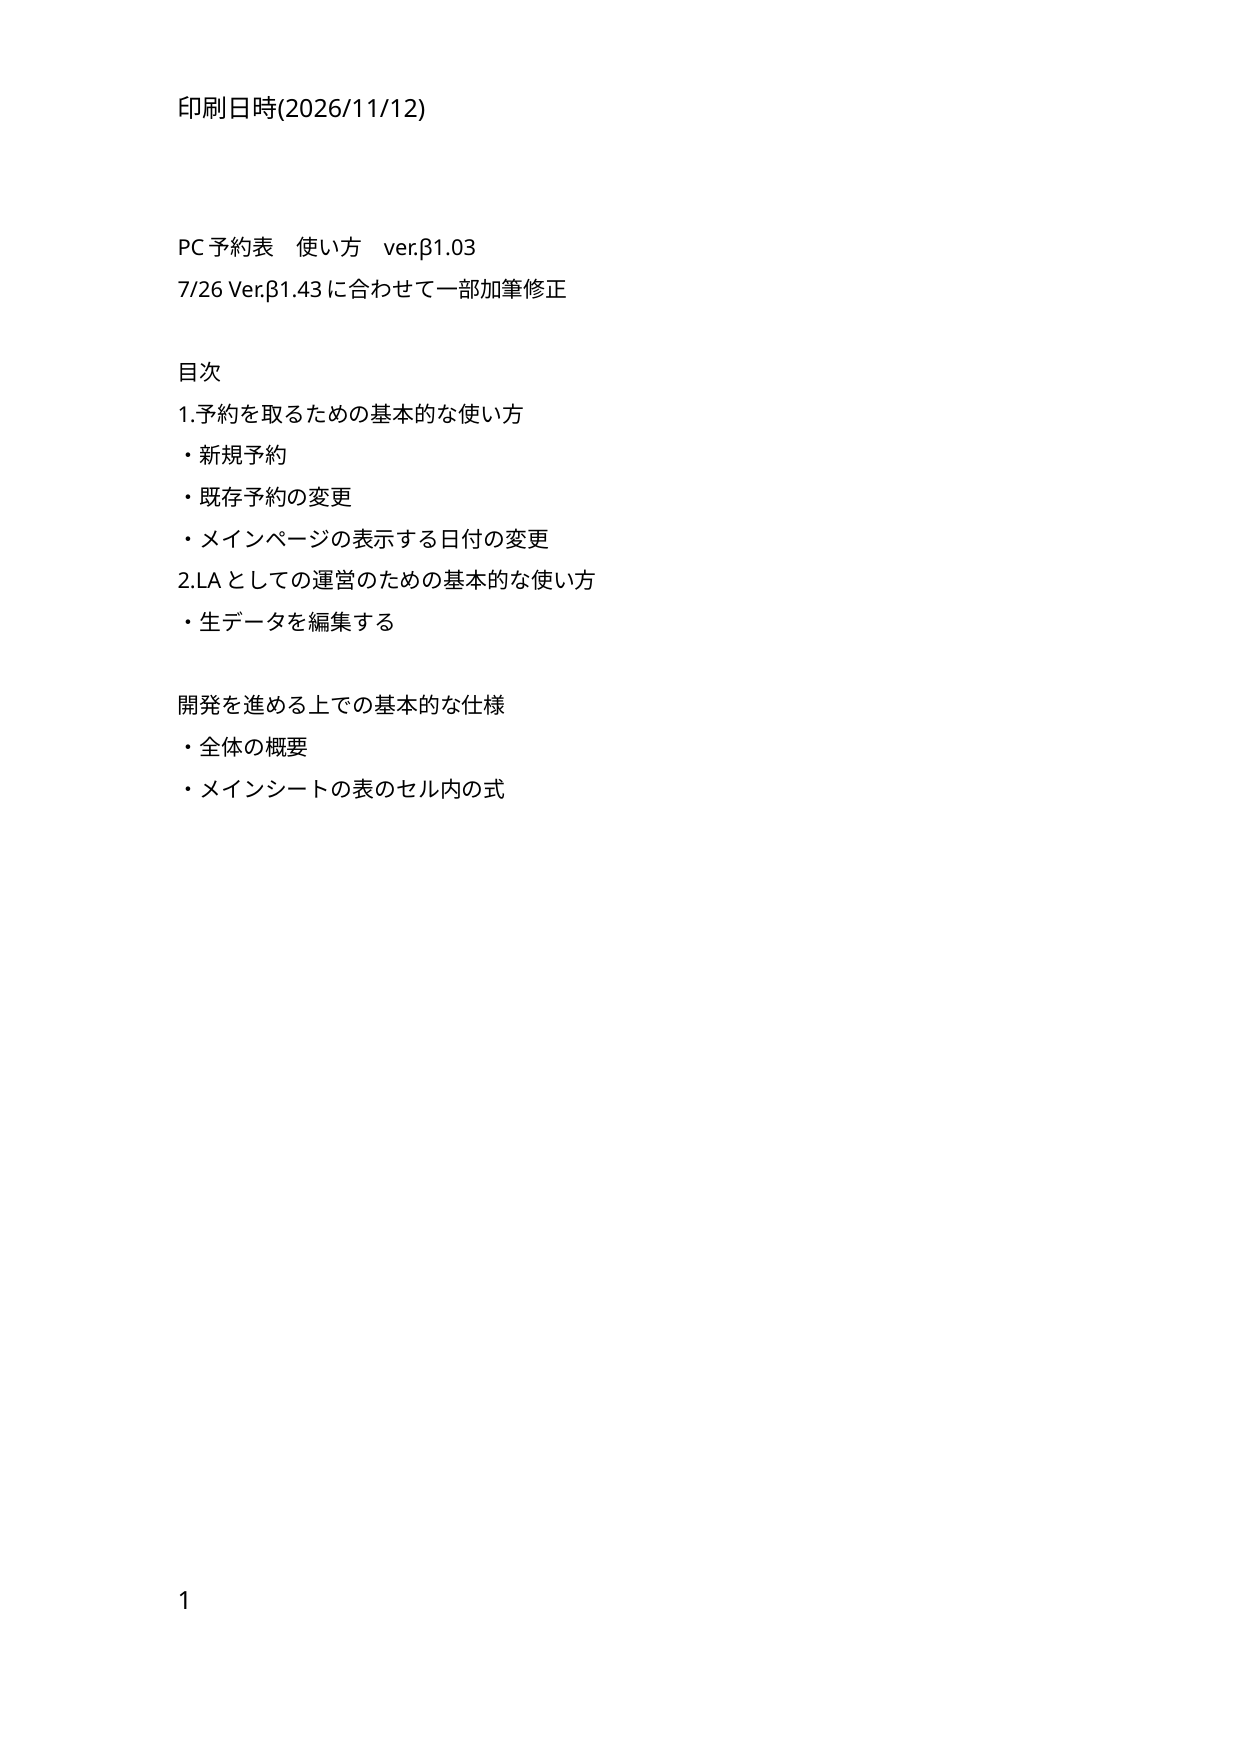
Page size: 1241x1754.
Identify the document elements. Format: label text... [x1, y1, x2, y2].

text ・メインシートの表のセル内の式 [177, 767, 1063, 808]
text 目次 [177, 350, 1063, 392]
text ・全体の概要 [177, 725, 1063, 767]
text ・生データを編集する [177, 600, 1063, 642]
text ・新規予約 [177, 433, 1063, 475]
text ・メインページの表示する日付の変更 [177, 517, 1063, 558]
text 1.予約を取るための基本的な使い方 [177, 392, 1063, 433]
text PC予約表 使い方 ver.β1.03 [177, 225, 1063, 267]
text 開発を進める上での基本的な仕様 [177, 683, 1063, 725]
text ・既存予約の変更 [177, 475, 1063, 517]
text 7/26 Ver.β1.43に合わせて一部加筆修正 [177, 267, 1063, 308]
text 2.LAとしての運営のための基本的な使い方 [177, 558, 1063, 600]
